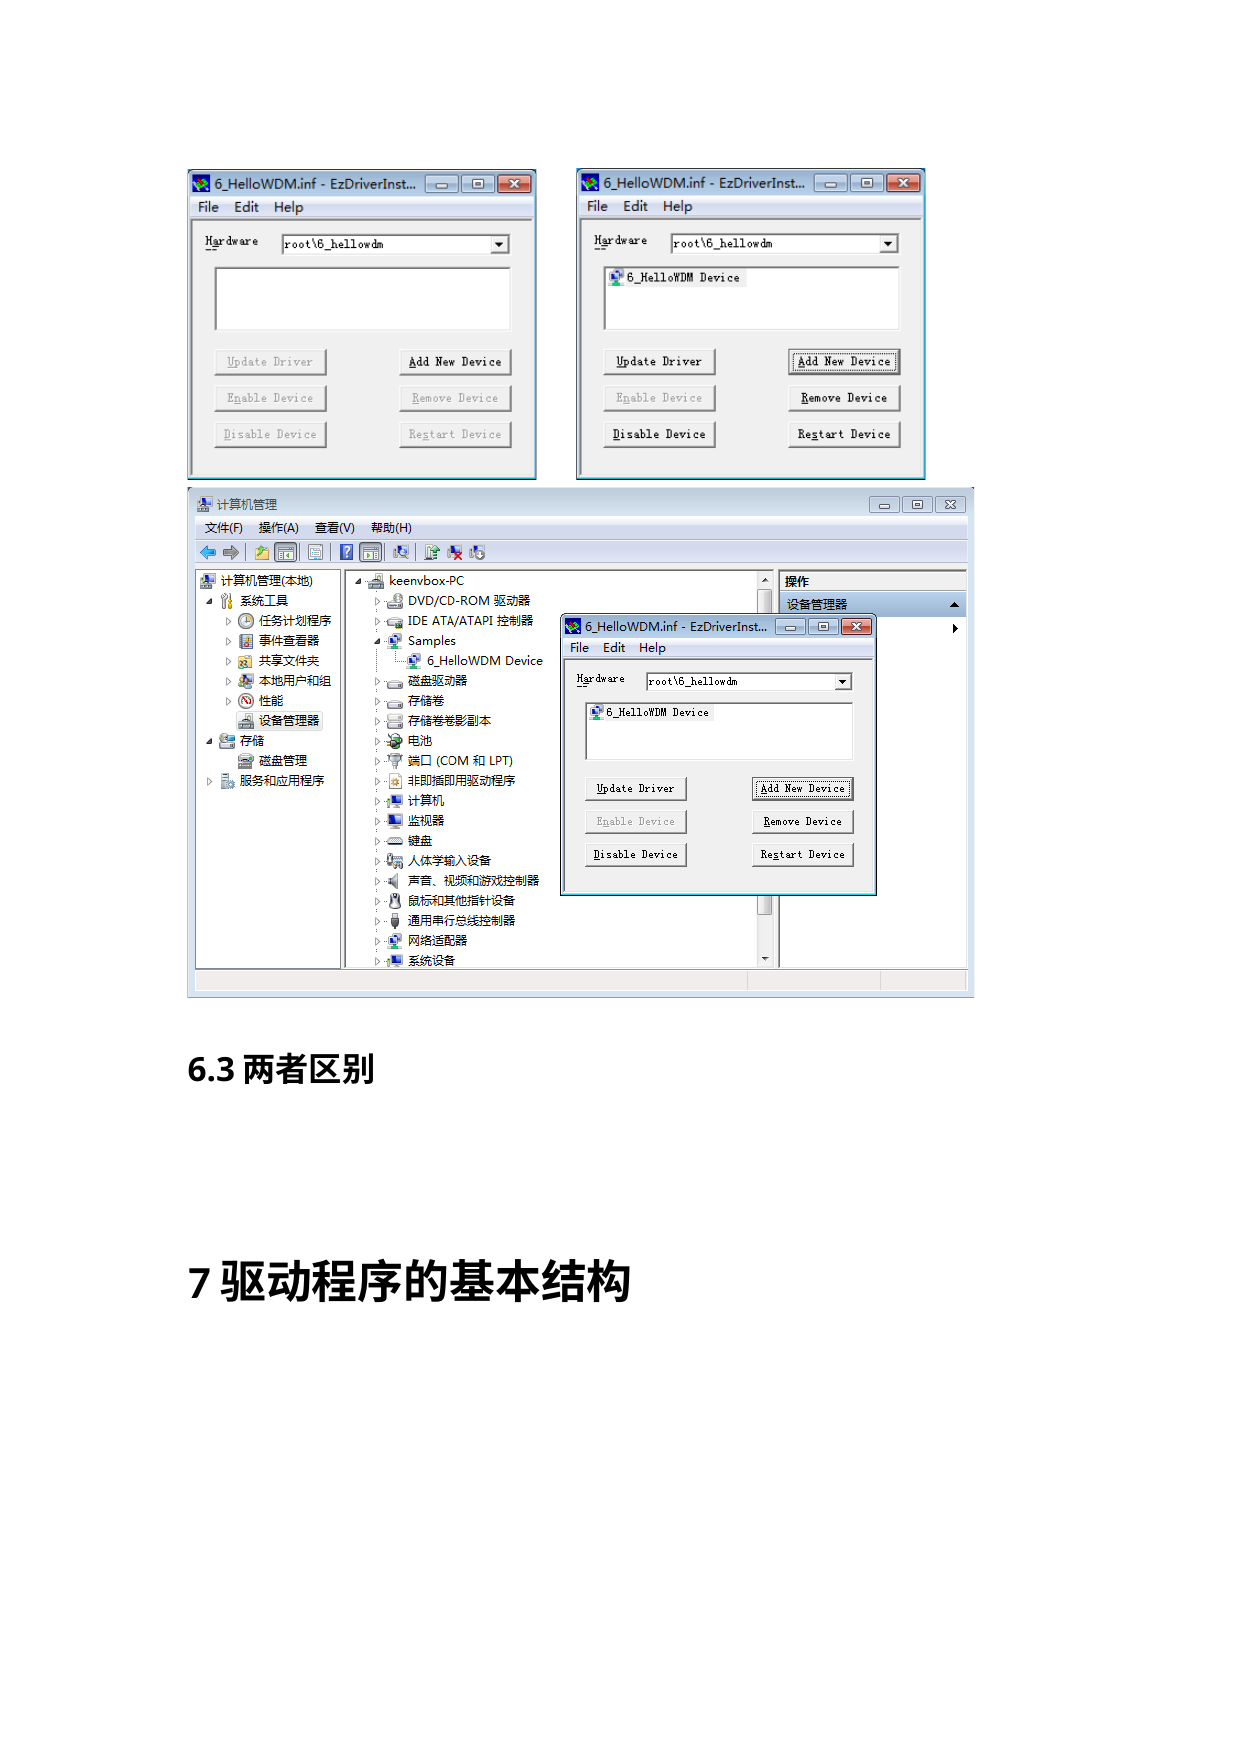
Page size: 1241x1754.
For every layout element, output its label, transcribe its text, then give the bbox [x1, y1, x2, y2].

subtitle 6.3两者区别 [187, 1034, 1053, 1099]
subtitle 7驱动程序的基本结构 [187, 1229, 1053, 1327]
picture [187, 169, 537, 480]
picture [187, 487, 975, 998]
picture [576, 168, 926, 480]
